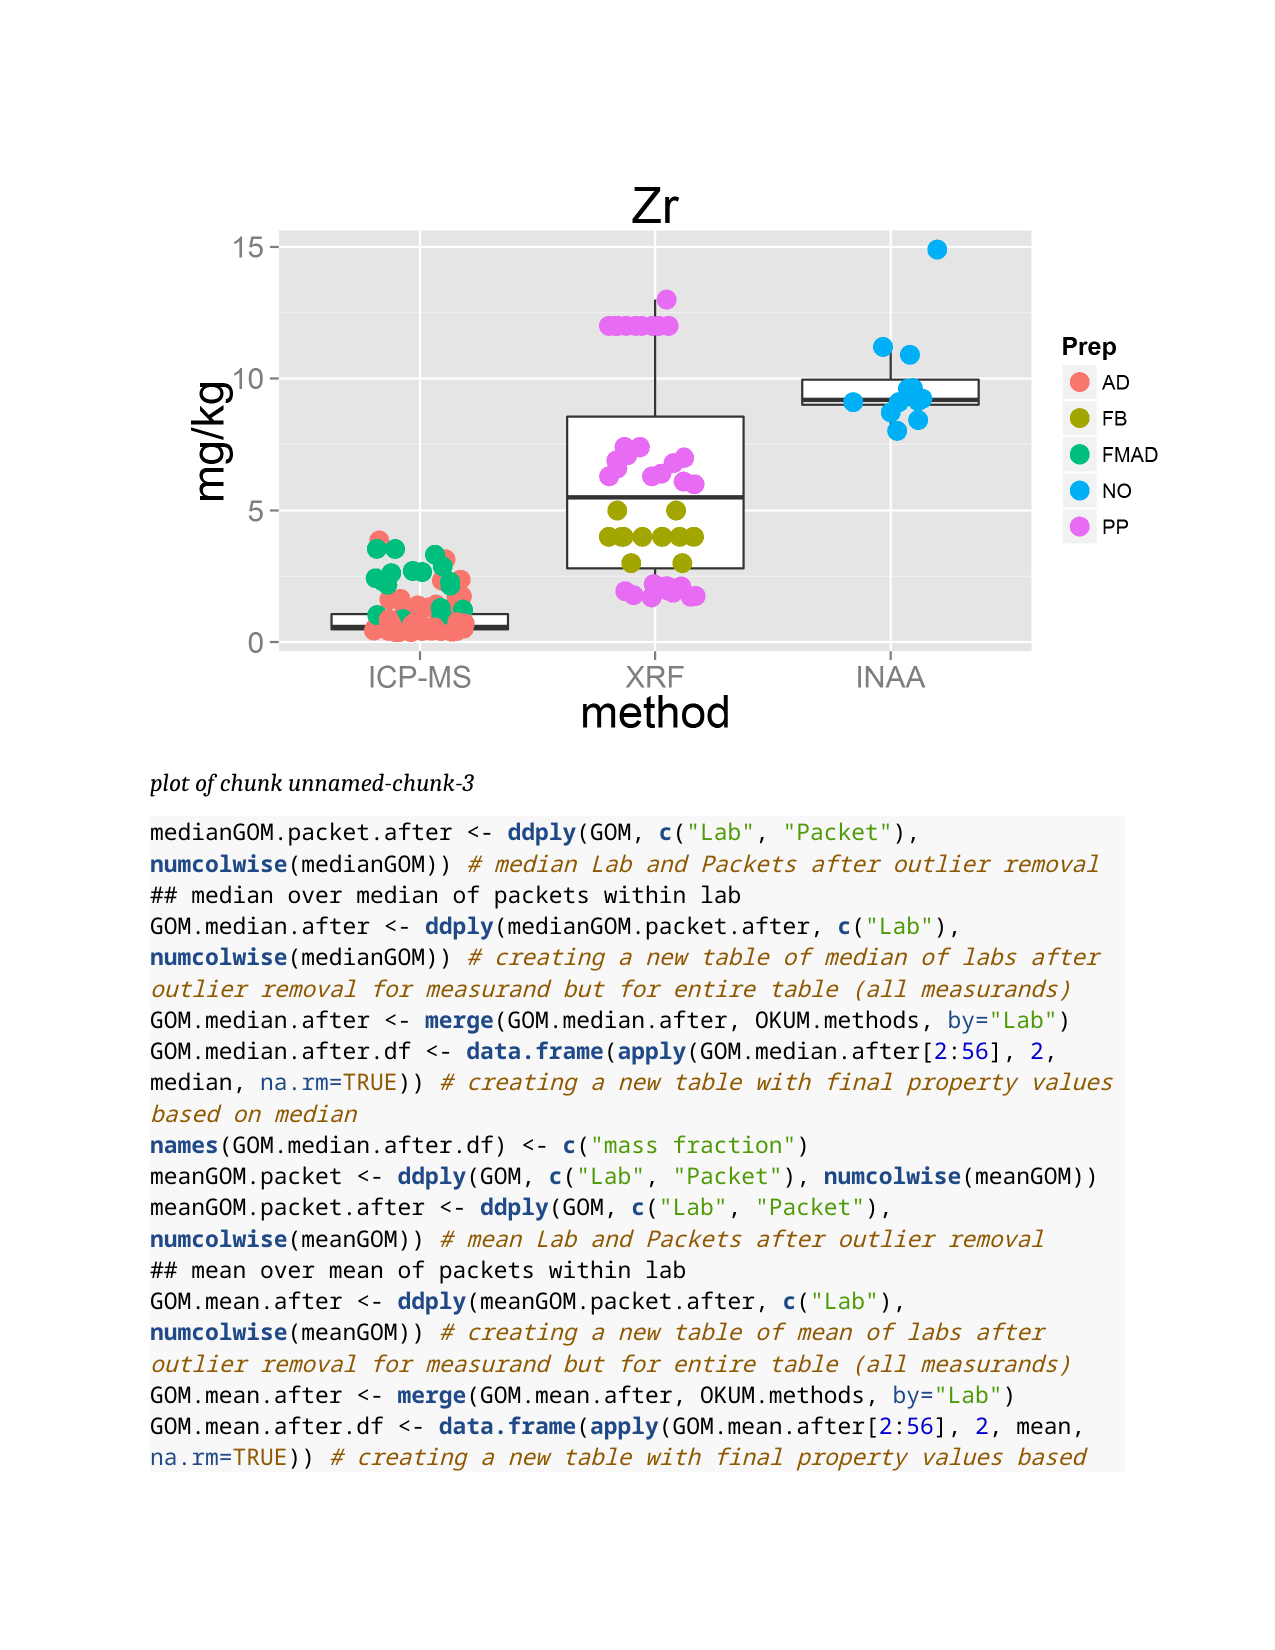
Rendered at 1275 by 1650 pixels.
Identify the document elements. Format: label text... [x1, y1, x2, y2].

picture [168, 150, 1221, 750]
text plot of chunk unnamed-chunk-3 [150, 769, 1125, 797]
